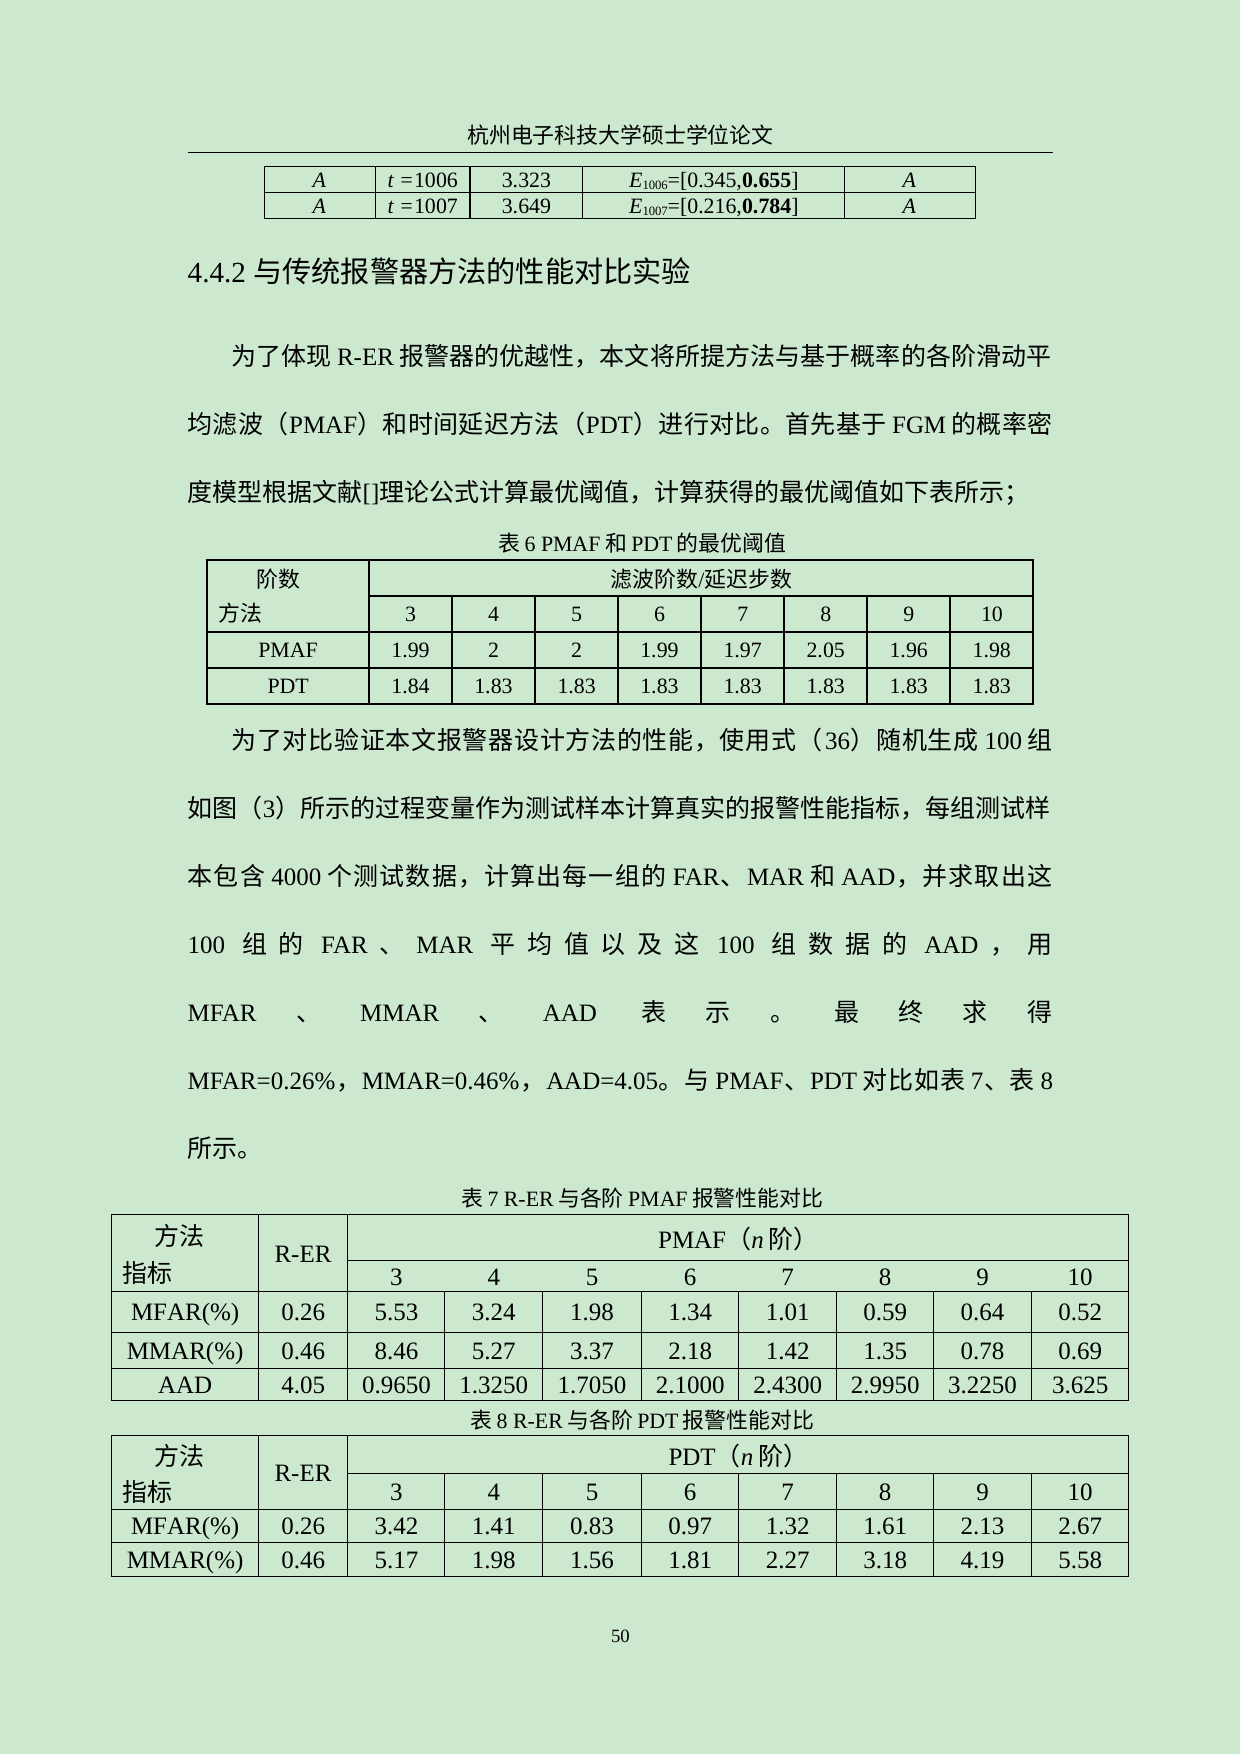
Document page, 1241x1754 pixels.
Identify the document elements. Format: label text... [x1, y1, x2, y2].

table_cell 0.78 [934, 1333, 1031, 1368]
table_cell A [845, 193, 975, 218]
table_cell 2 [536, 633, 617, 667]
table_cell 9 [868, 597, 949, 631]
table_cell 0.97 [642, 1510, 738, 1542]
table_cell 1.83 [453, 669, 534, 703]
table_cell 7 [739, 1474, 836, 1509]
table_cell 0.52 [1032, 1292, 1128, 1332]
table_cell 1.83 [536, 669, 617, 703]
table_cell 10 [951, 597, 1032, 631]
table_cell 1.97 [702, 633, 783, 667]
table_cell 2.05 [785, 633, 866, 667]
table_cell 3.42 [348, 1510, 444, 1542]
table_cell 0.46 [259, 1333, 347, 1368]
table_cell 2.18 [642, 1333, 738, 1368]
table_cell 1.83 [702, 669, 783, 703]
table_cell 5.53 [348, 1292, 444, 1332]
table_cell 1.81 [642, 1543, 738, 1576]
table_cell 3.24 [445, 1292, 542, 1332]
table_cell E1007=[0.216,0.784] [583, 193, 844, 218]
table_cell 0.64 [934, 1292, 1031, 1332]
table_cell t =1007 [376, 193, 469, 218]
table_cell 3.37 [543, 1333, 641, 1368]
table_cell t =1006 [376, 167, 469, 192]
table_cell 5.17 [348, 1543, 444, 1576]
table_cell 1.83 [785, 669, 866, 703]
subtitle 4.4.2 与传统报警器方法的性能对比实验 [187, 236, 1053, 304]
table_cell 0.26 [259, 1510, 347, 1542]
table_cell 5.58 [1032, 1543, 1128, 1576]
table_cell 1.01 [739, 1292, 836, 1332]
text 表7 R-ER与各阶PMAF报警性能对比 [187, 1180, 1053, 1214]
table_header 方法 指标 [112, 1436, 258, 1509]
table_cell 8.46 [348, 1333, 444, 1368]
table_cell 8 [785, 597, 866, 631]
table_cell E1006=[0.345,0.655] [583, 167, 844, 192]
table_cell 1.34 [642, 1292, 738, 1332]
table_cell 2.13 [934, 1510, 1031, 1542]
table_cell 6 [619, 597, 700, 631]
table_cell 1.98 [951, 633, 1032, 667]
table_header 方法 指标 [112, 1215, 258, 1291]
table_cell 1.98 [543, 1292, 641, 1332]
table_cell 2.9950 [837, 1369, 933, 1400]
table_cell 5 [536, 597, 617, 631]
table_cell 0.59 [837, 1292, 933, 1332]
table_cell 0.46 [259, 1543, 347, 1576]
table_cell MMAR(%) [112, 1333, 258, 1368]
text 为了体现R-ER报警器的优越性，本文将所提方法与基于概率的各阶滑动平均滤波（PMAF）和时间延迟方法（PDT）进行对比。首先基于FGM的概率密度模型根据文献[]理论公式计算最优阈值，计算获得的最优阈值如下表所示； [187, 321, 1053, 525]
table_cell 0.9650 [348, 1369, 444, 1400]
table_cell 5 [543, 1474, 641, 1509]
table_cell 3.649 [471, 193, 582, 218]
table_cell 0.69 [1032, 1333, 1128, 1368]
table_cell 3 [370, 597, 451, 631]
table_cell 6 [641, 1261, 739, 1291]
table_cell A [265, 167, 375, 192]
table_header 阶数 方法 [208, 561, 368, 631]
table_header R-ER [259, 1215, 347, 1291]
table_cell 3 [348, 1474, 444, 1509]
table_cell AAD [112, 1369, 258, 1400]
table_cell 1.99 [619, 633, 700, 667]
table_cell 4 [453, 597, 534, 631]
table_cell 7 [739, 1261, 836, 1291]
table_cell 1.83 [951, 669, 1032, 703]
table_cell 10 [1032, 1474, 1128, 1509]
table_cell 3 [348, 1261, 445, 1291]
table_cell 1.42 [739, 1333, 836, 1368]
table_header PDT（n阶） [348, 1436, 1128, 1473]
table_cell 1.98 [445, 1543, 542, 1576]
table_cell 2 [453, 633, 534, 667]
table_cell 7 [702, 597, 783, 631]
table_cell 0.26 [259, 1292, 347, 1332]
table_cell A [265, 193, 375, 218]
table_cell 9 [934, 1261, 1031, 1291]
table_cell 4.05 [259, 1369, 347, 1400]
table_cell 8 [837, 1474, 933, 1509]
text 为了对比验证本文报警器设计方法的性能，使用式（36）随机生成100组如图（3）所示的过程变量作为测试样本计算真实的报警性能指标，每组测试样本包含4000个测试数据，计算出每一组的FAR、MAR和AAD，并求取出这100组的FAR、MAR平均值以及这100组数据的AAD，用MFAR、MMAR、AAD表示。最终求得MFAR=0.26%，MMAR=0.46%，AAD=4.05。与PMAF、PDT对比如表7、表8所示。 [187, 705, 1053, 1180]
table_cell 1.61 [837, 1510, 933, 1542]
table_cell MMAR(%) [112, 1543, 258, 1576]
table_cell 4 [445, 1261, 542, 1291]
table_cell 6 [642, 1474, 738, 1509]
table_cell 1.3250 [445, 1369, 542, 1400]
table_cell 1.83 [868, 669, 949, 703]
table_cell 2.67 [1032, 1510, 1128, 1542]
text 表6 PMAF和PDT的最优阈值 [187, 525, 1053, 559]
table_cell PMAF [208, 633, 368, 667]
table_cell MFAR(%) [112, 1510, 258, 1542]
table_cell 1.41 [445, 1510, 542, 1542]
table_header PMAF（n阶） [348, 1215, 1128, 1260]
table_cell A [845, 167, 975, 192]
table_cell 1.96 [868, 633, 949, 667]
table_cell MFAR(%) [112, 1292, 258, 1332]
table_cell 8 [836, 1261, 933, 1291]
table_cell 2.4300 [739, 1369, 836, 1400]
table_cell 0.83 [543, 1510, 641, 1542]
table_cell 1.7050 [543, 1369, 641, 1400]
table_cell 3.323 [471, 167, 582, 192]
table_cell 10 [1031, 1261, 1128, 1291]
table_cell 5.27 [445, 1333, 542, 1368]
table_cell 5 [542, 1261, 641, 1291]
table_cell 4.19 [934, 1543, 1031, 1576]
text 表8 R-ER与各阶PDT报警性能对比 [187, 1401, 1053, 1435]
table_cell 1.35 [837, 1333, 933, 1368]
table_cell 2.27 [739, 1543, 836, 1576]
table_cell PDT [208, 669, 368, 703]
table_cell 4 [445, 1474, 542, 1509]
table_cell 1.56 [543, 1543, 641, 1576]
table_cell 3.625 [1032, 1369, 1128, 1400]
table_cell 1.32 [739, 1510, 836, 1542]
table_cell 3.18 [837, 1543, 933, 1576]
table_cell 1.99 [370, 633, 451, 667]
table_header 滤波阶数/延迟步数 [370, 561, 1032, 595]
table_cell 9 [934, 1474, 1031, 1509]
table_cell 2.1000 [642, 1369, 738, 1400]
table_cell 1.84 [370, 669, 451, 703]
table_cell 1.83 [619, 669, 700, 703]
table_header R-ER [259, 1436, 347, 1509]
table_cell 3.2250 [934, 1369, 1031, 1400]
